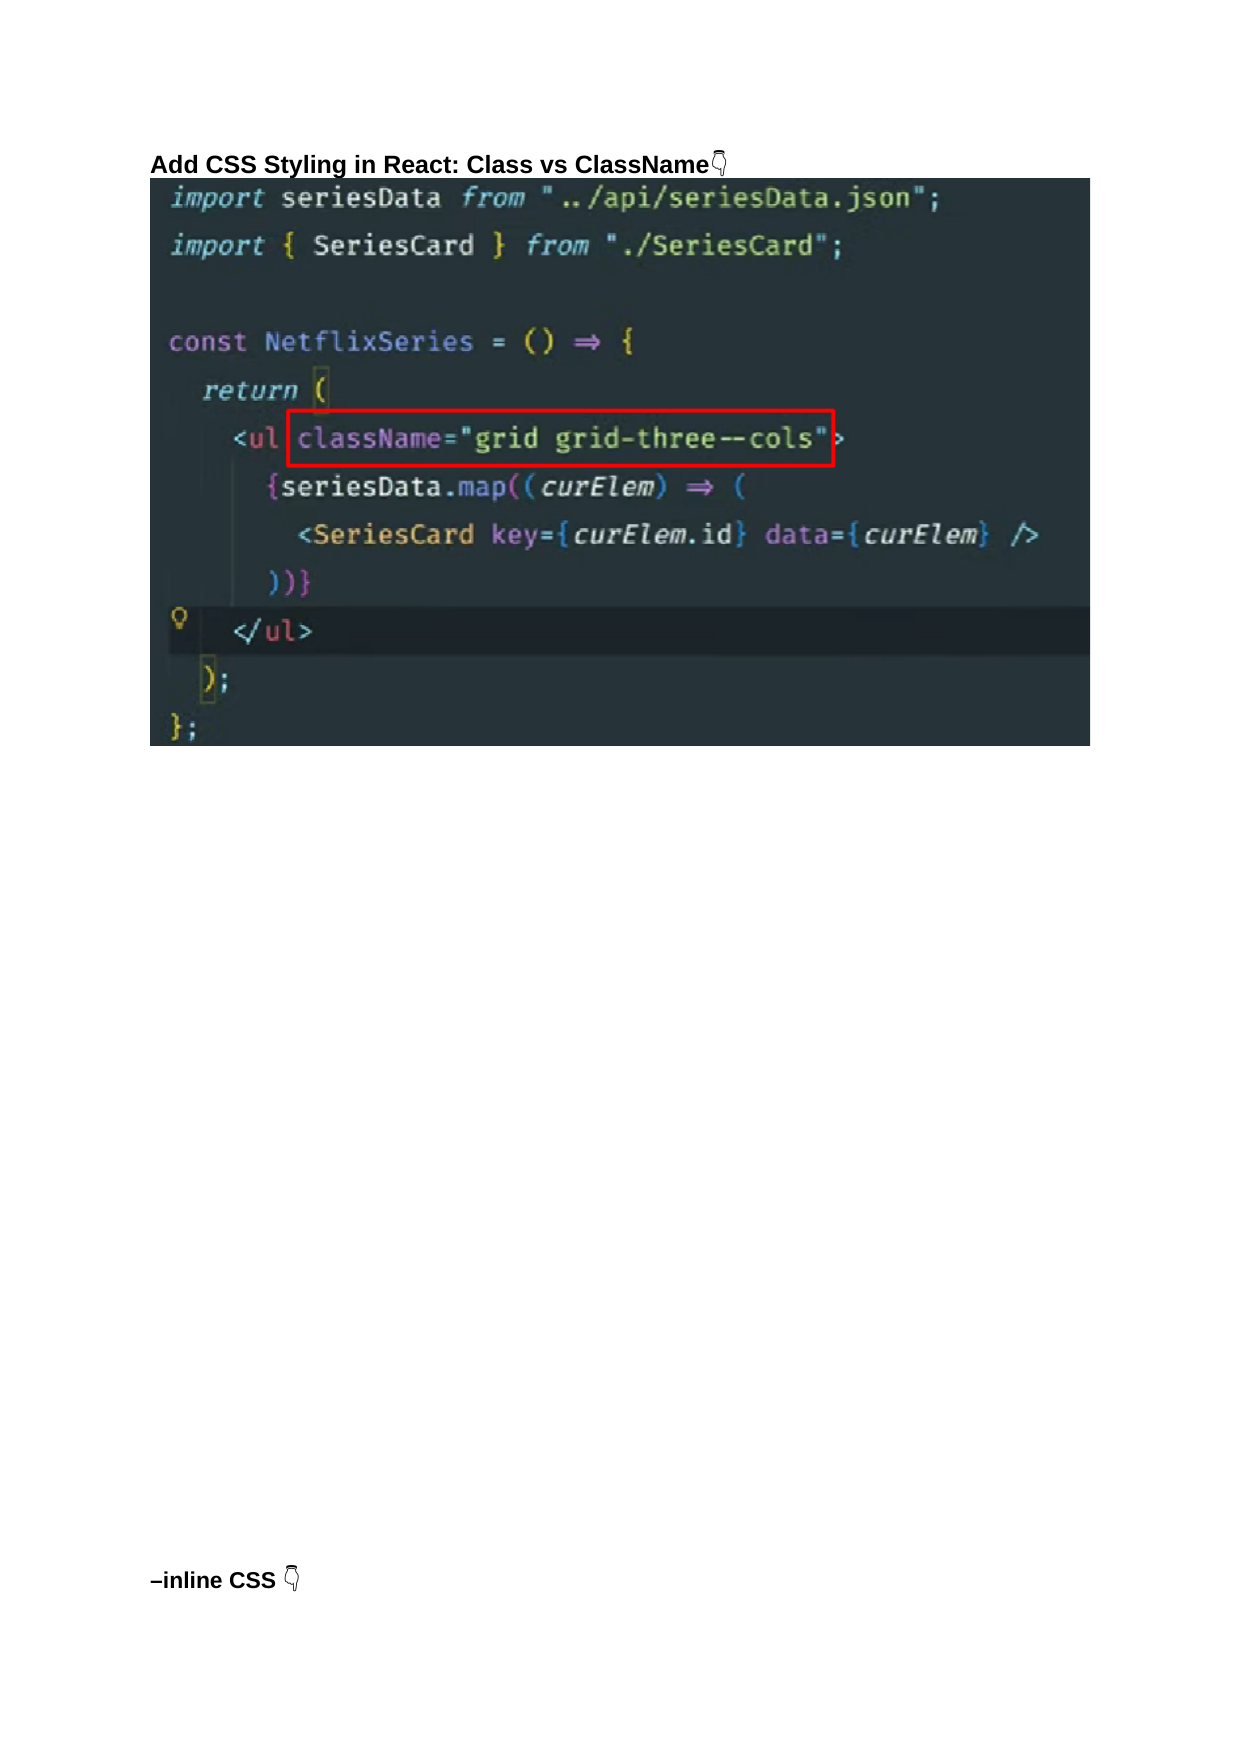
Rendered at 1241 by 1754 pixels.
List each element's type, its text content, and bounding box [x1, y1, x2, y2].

title Add CSS Styling in React: Class vs ClassName👇 [150, 150, 1090, 178]
text –inline CSS 👇 [150, 1567, 1090, 1594]
picture [150, 178, 1091, 746]
